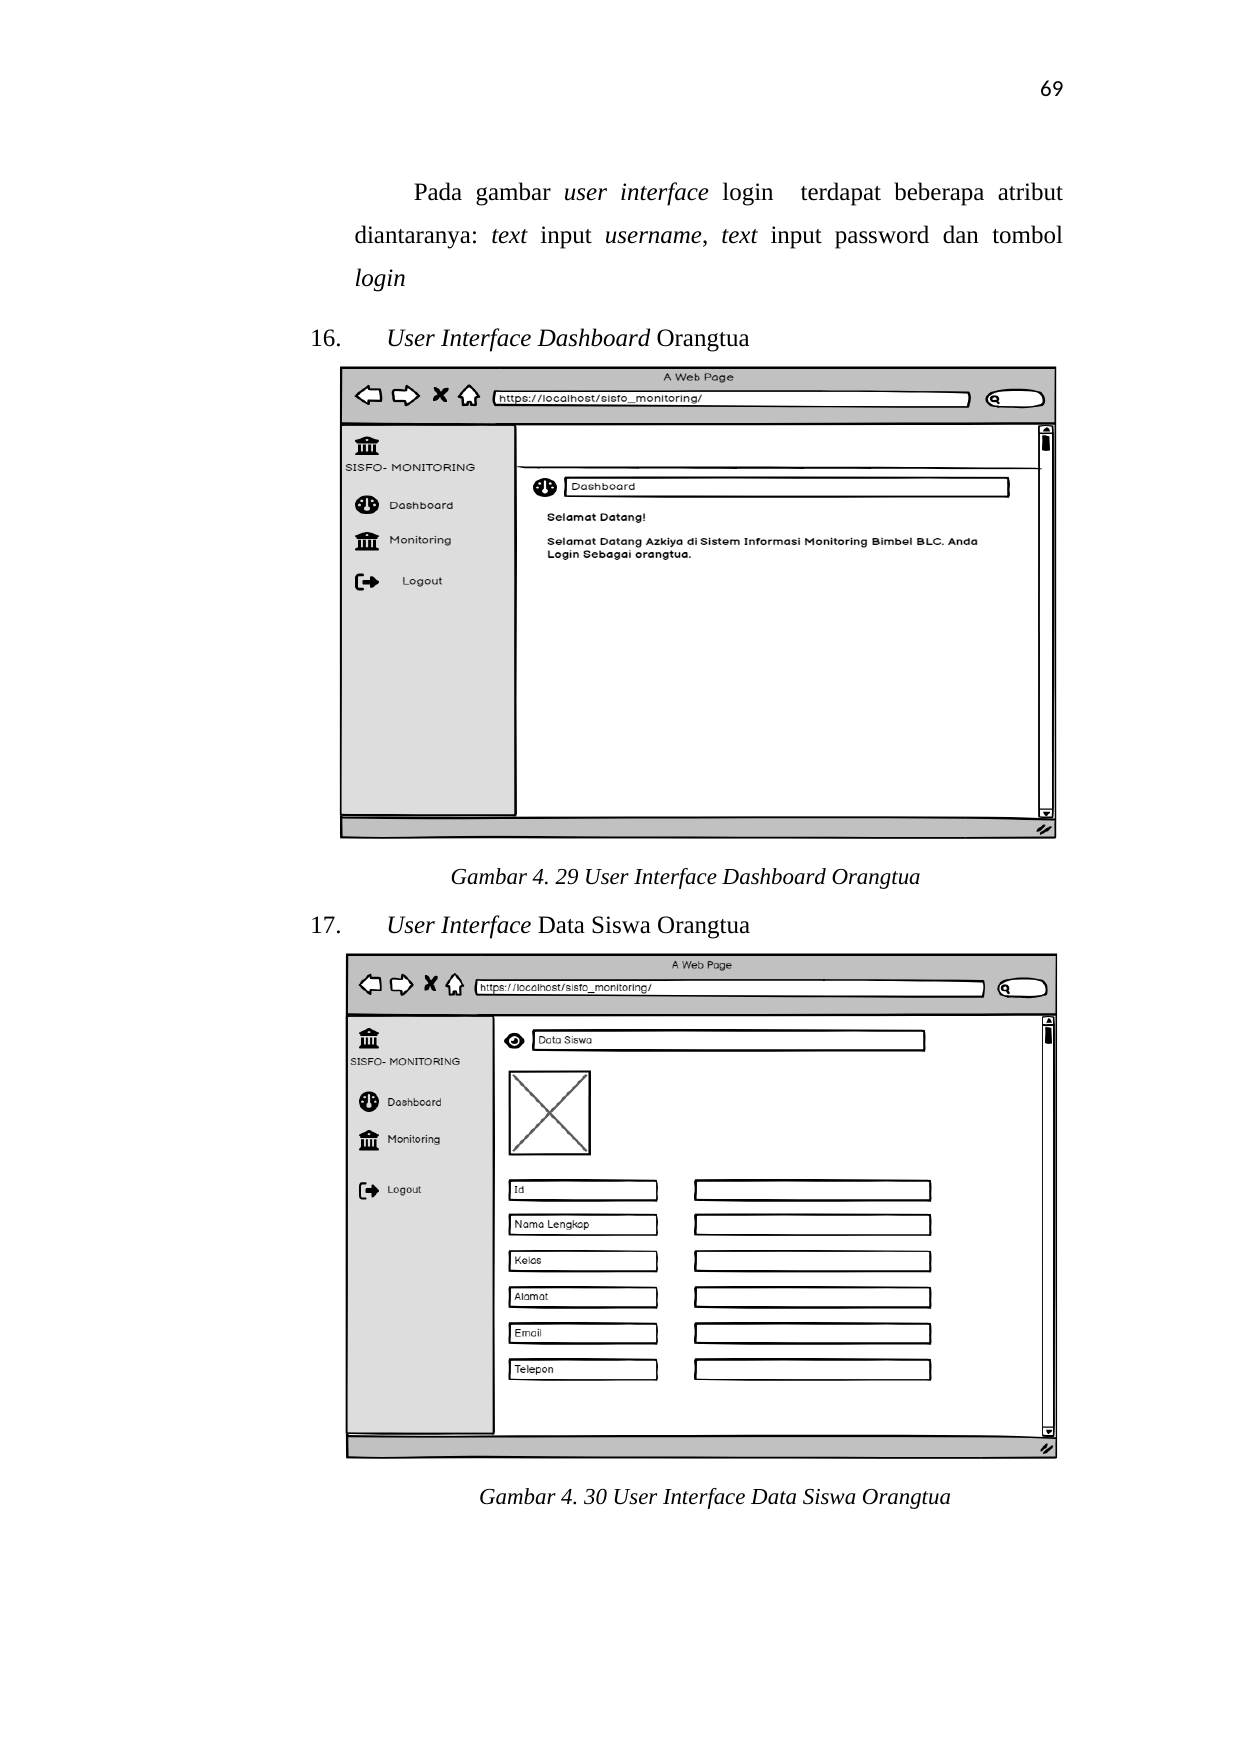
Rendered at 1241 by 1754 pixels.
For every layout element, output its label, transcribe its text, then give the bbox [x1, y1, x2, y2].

text Pada gambar user interface login terdapat beberapa atribut diantaranya: text input username, text input password dan tombol login [354, 177, 1063, 292]
list User Interface Data Siswa Orangtua [310, 911, 1063, 939]
picture [345, 953, 1058, 1459]
list User Interface Dashboard Orangtua [310, 323, 1063, 352]
text Gambar 4. 29 User Interface Dashboard Orangtua [236, 863, 1063, 890]
text Gambar 4. 30 User Interface Data Siswa Orangtua [236, 1483, 1063, 1510]
picture [339, 366, 1057, 839]
